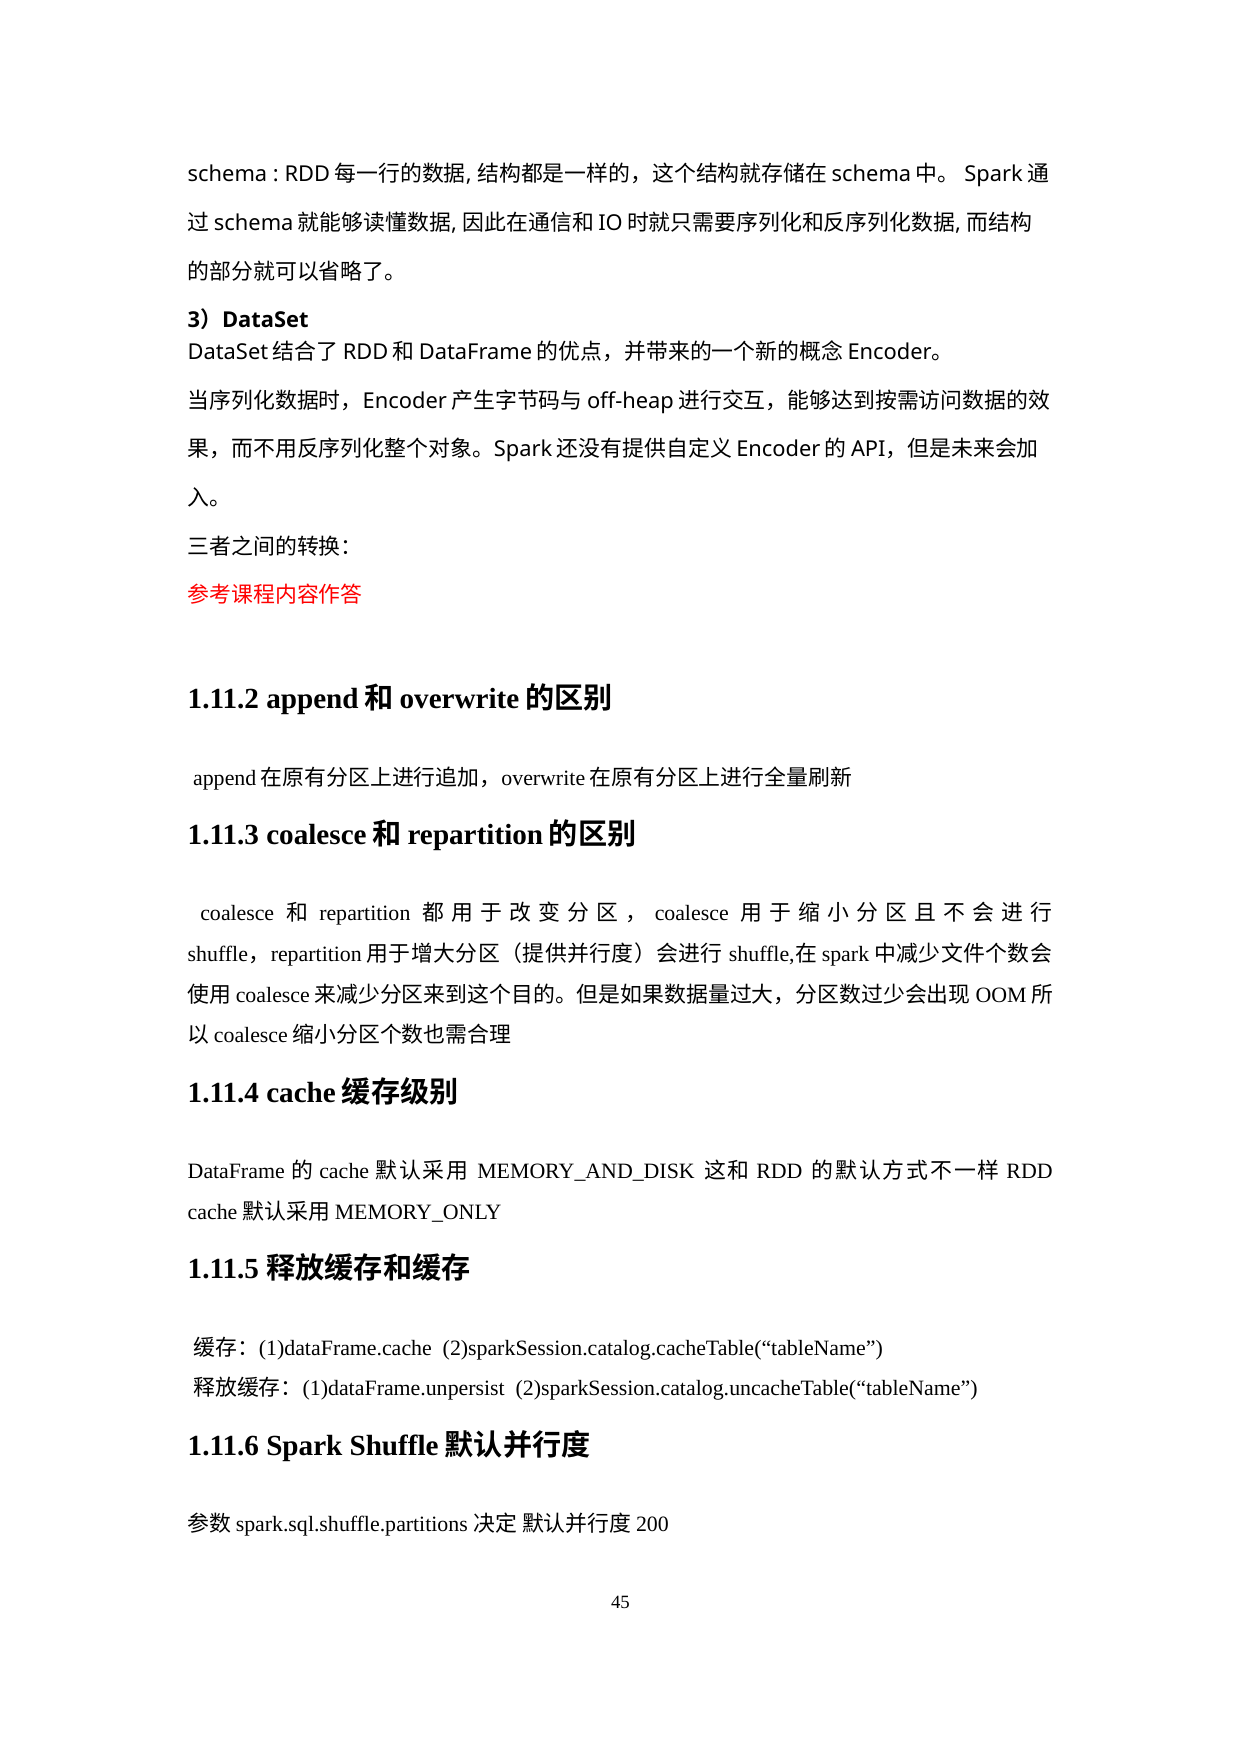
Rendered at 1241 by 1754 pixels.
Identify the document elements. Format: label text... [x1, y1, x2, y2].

text DataSet结合了RDD和DataFrame的优点，并带来的一个新的概念Encoder。 [187, 334, 1053, 367]
subtitle 1.11.5 释放缓存和缓存 [187, 1234, 1053, 1299]
subtitle 1.11.4 cache缓存级别 [187, 1057, 1053, 1122]
subtitle 1.11.3 coalesce和repartition的区别 [187, 799, 1053, 864]
subtitle 1.11.2 append和overwrite的区别 [187, 664, 1053, 729]
text append在原有分区上进行追加，overwrite在原有分区上进行全量刷新 [187, 759, 1053, 792]
text coalesce和repartition都用于改变分区，coalesce用于缩小分区且不会进行shuffle，repartition用于增大分区（提供并行度）会进行shuffle,在spark中减少文件个数会使用coalesce来减少分区来到这个目的。但是如果数据量过大，分区数过少会出现OOM所以coalesce缩小分区个数也需合理 [187, 895, 1053, 1049]
subtitle 1.11.6 Spark Shuffle默认并行度 [187, 1410, 1053, 1475]
text 3）DataSet [187, 302, 1053, 334]
text 释放缓存：(1)dataFrame.unpersist (2)sparkSession.catalog.uncacheTable(“tableName”) [187, 1369, 1053, 1402]
text 缓存：(1)dataFrame.cache (2)sparkSession.catalog.cacheTable(“tableName”) [187, 1329, 1053, 1362]
text 三者之间的转换： [187, 528, 1053, 561]
text 参考课程内容作答 [187, 577, 1053, 609]
text 参数spark.sql.shuffle.partitions 决定 默认并行度200 [187, 1505, 1053, 1538]
text DataFrame的cache默认采用 MEMORY_AND_DISK 这和RDD 的默认方式不一样RDD cache 默认采用MEMORY_ONLY [187, 1153, 1053, 1226]
text schema : RDD每一行的数据, 结构都是一样的，这个结构就存储在schema中。 Spark通过schema就能够读懂数据, 因此在通信和IO时就只需要序列化和反序列化数据, 而结构的部分就可以省略了。 [187, 156, 1053, 286]
text 当序列化数据时，Encoder产生字节码与off-heap进行交互，能够达到按需访问数据的效果，而不用反序列化整个对象。Spark还没有提供自定义Encoder的API，但是未来会加入。 [187, 382, 1053, 512]
